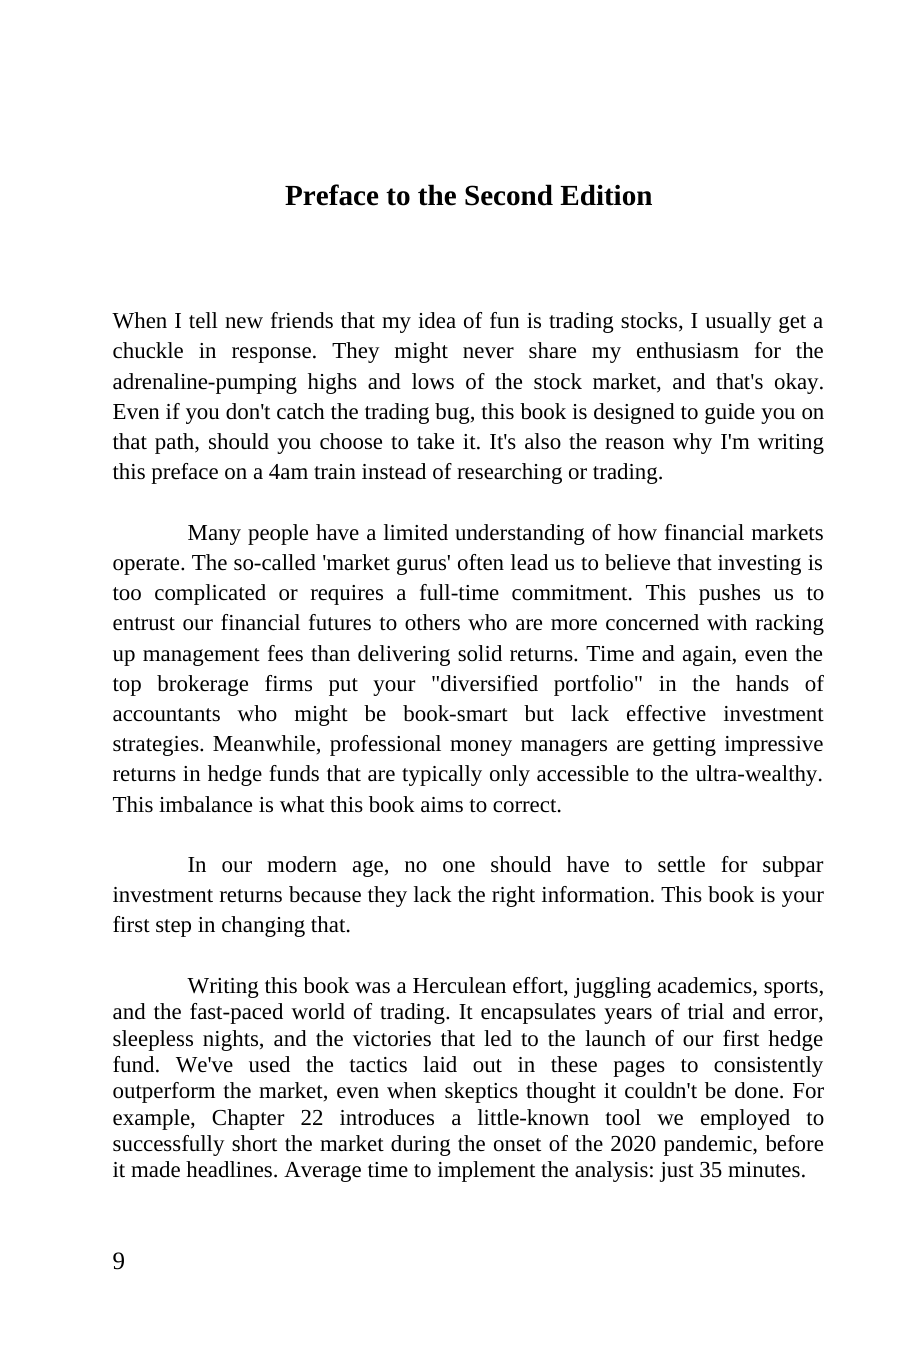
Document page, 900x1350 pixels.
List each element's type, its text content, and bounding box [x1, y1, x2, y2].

text Many people have a limited understanding of how financial markets operate. The so-called 'market gurus' often lead us to believe that investing is too complicated or requires a full-time commitment. This pushes us to entrust our financial futures to others who are more concerned with racking up management fees than delivering solid returns. Time and again, even the top brokerage firms put your "diversified portfolio" in the hands of accountants who might be book-smart but lack effective investment strategies. Meanwhile, professional money managers are getting impressive returns in hedge funds that are typically only accessible to the ultra-wealthy. This imbalance is what this book aims to correct. [112, 519, 825, 817]
subtitle Preface to the Second Edition [112, 178, 825, 212]
text When I tell new friends that my idea of fun is trading stocks, I usually get a chuckle in response. They might never share my enthusiasm for the adrenaline-pumping highs and lows of the stock market, and that's okay. Even if you don't catch the trading bug, this book is designed to guide you on that path, should you choose to take it. It's also the reason why I'm writing this preface on a 4am train instead of researching or trading. [112, 307, 825, 485]
text In our modern age, no one should have to settle for subpar investment returns because they lack the right information. This book is your first step in changing that. [112, 851, 825, 938]
text Writing this book was a Herculean effort, juggling academics, sports, and the fast-paced world of trading. It encapsulates years of trial and error, sleepless nights, and the victories that led to the launch of our first hedge fund. We've used the tactics laid out in these pages to consistently outperform the market, even when skeptics thought it couldn't be done. For example, Chapter 22 introduces a little-known tool we employed to successfully short the market during the onset of the 2020 pandemic, before it made headlines. Average time to implement the analysis: just 35 minutes. [112, 972, 825, 1183]
